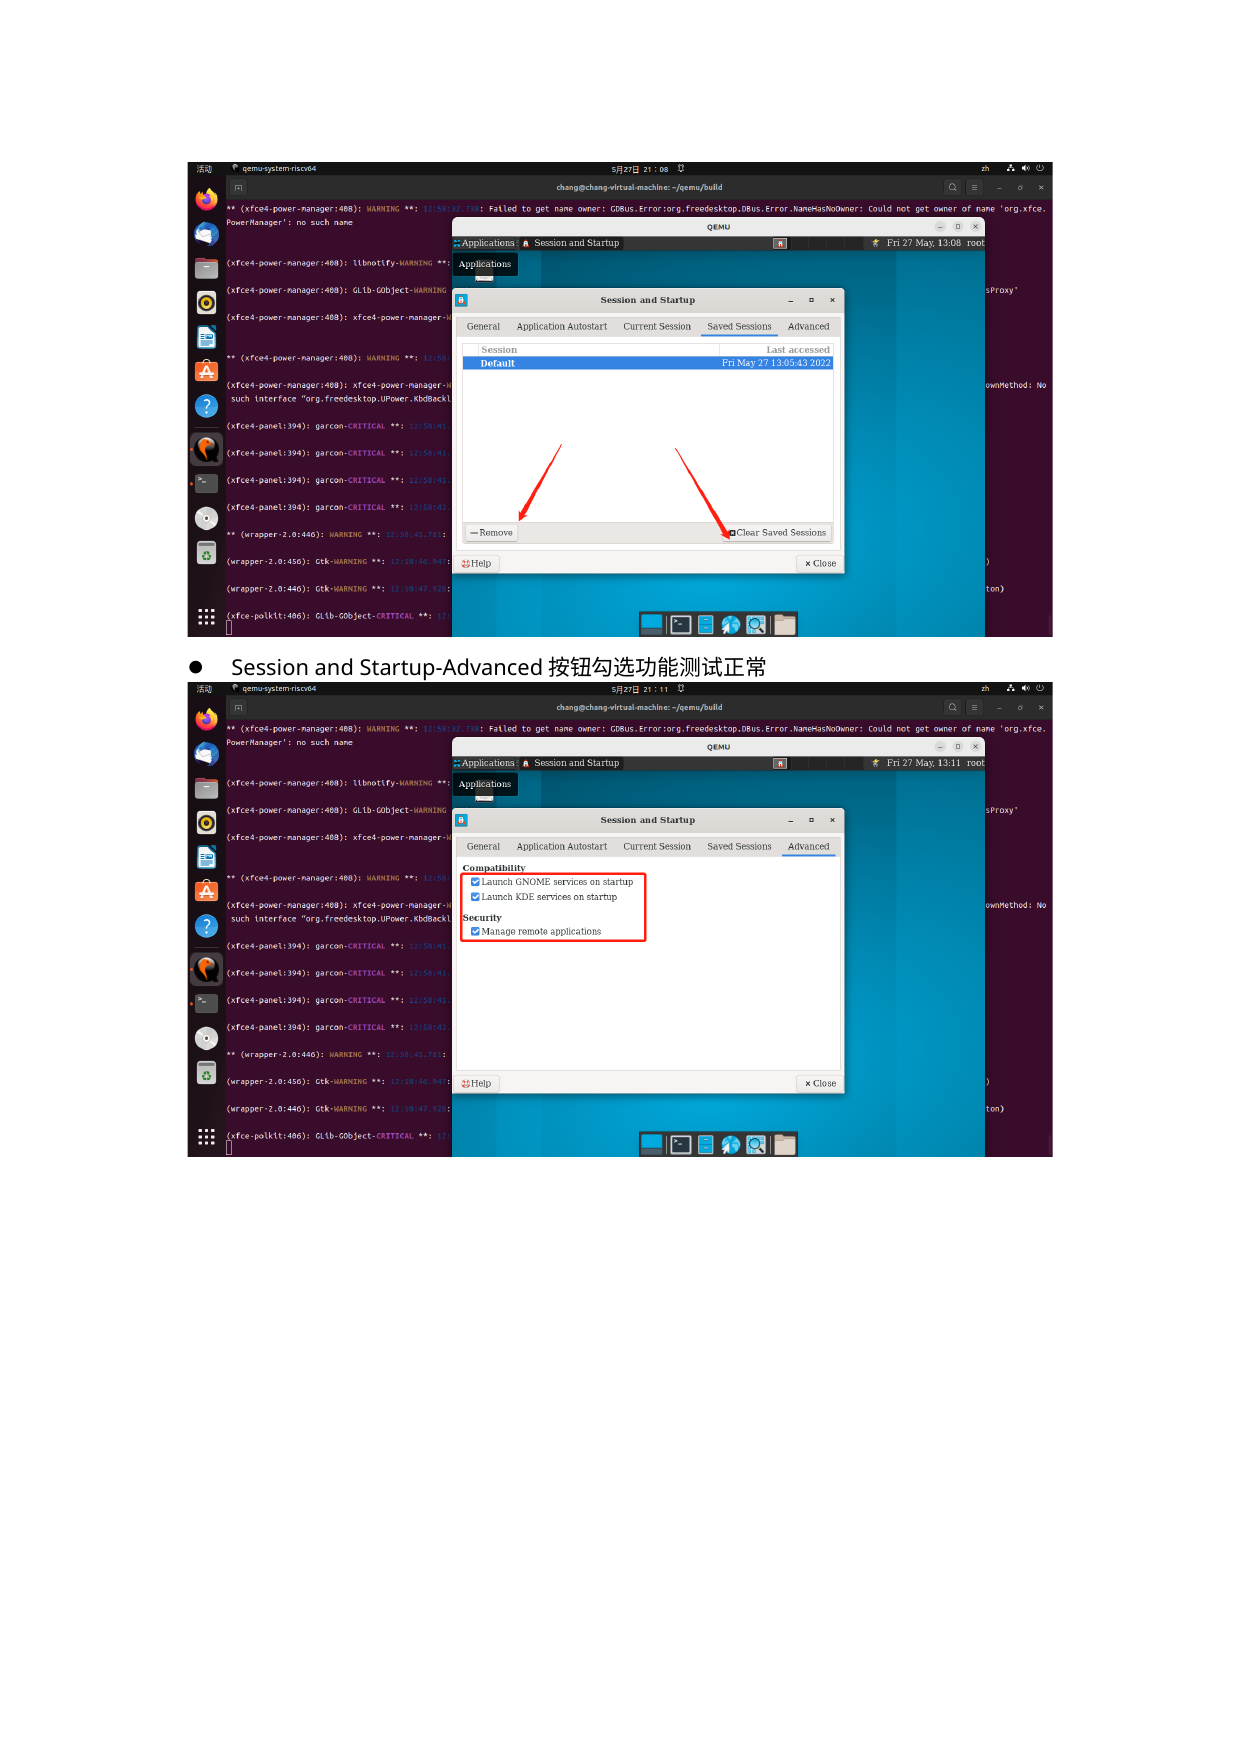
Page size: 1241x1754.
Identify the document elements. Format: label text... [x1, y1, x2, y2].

picture [640, 612, 797, 637]
picture [640, 1132, 797, 1157]
picture [187, 162, 1053, 637]
picture [187, 682, 1053, 1157]
list Session and Startup-Advanced按钮勾选功能测试正常 [187, 649, 1053, 682]
